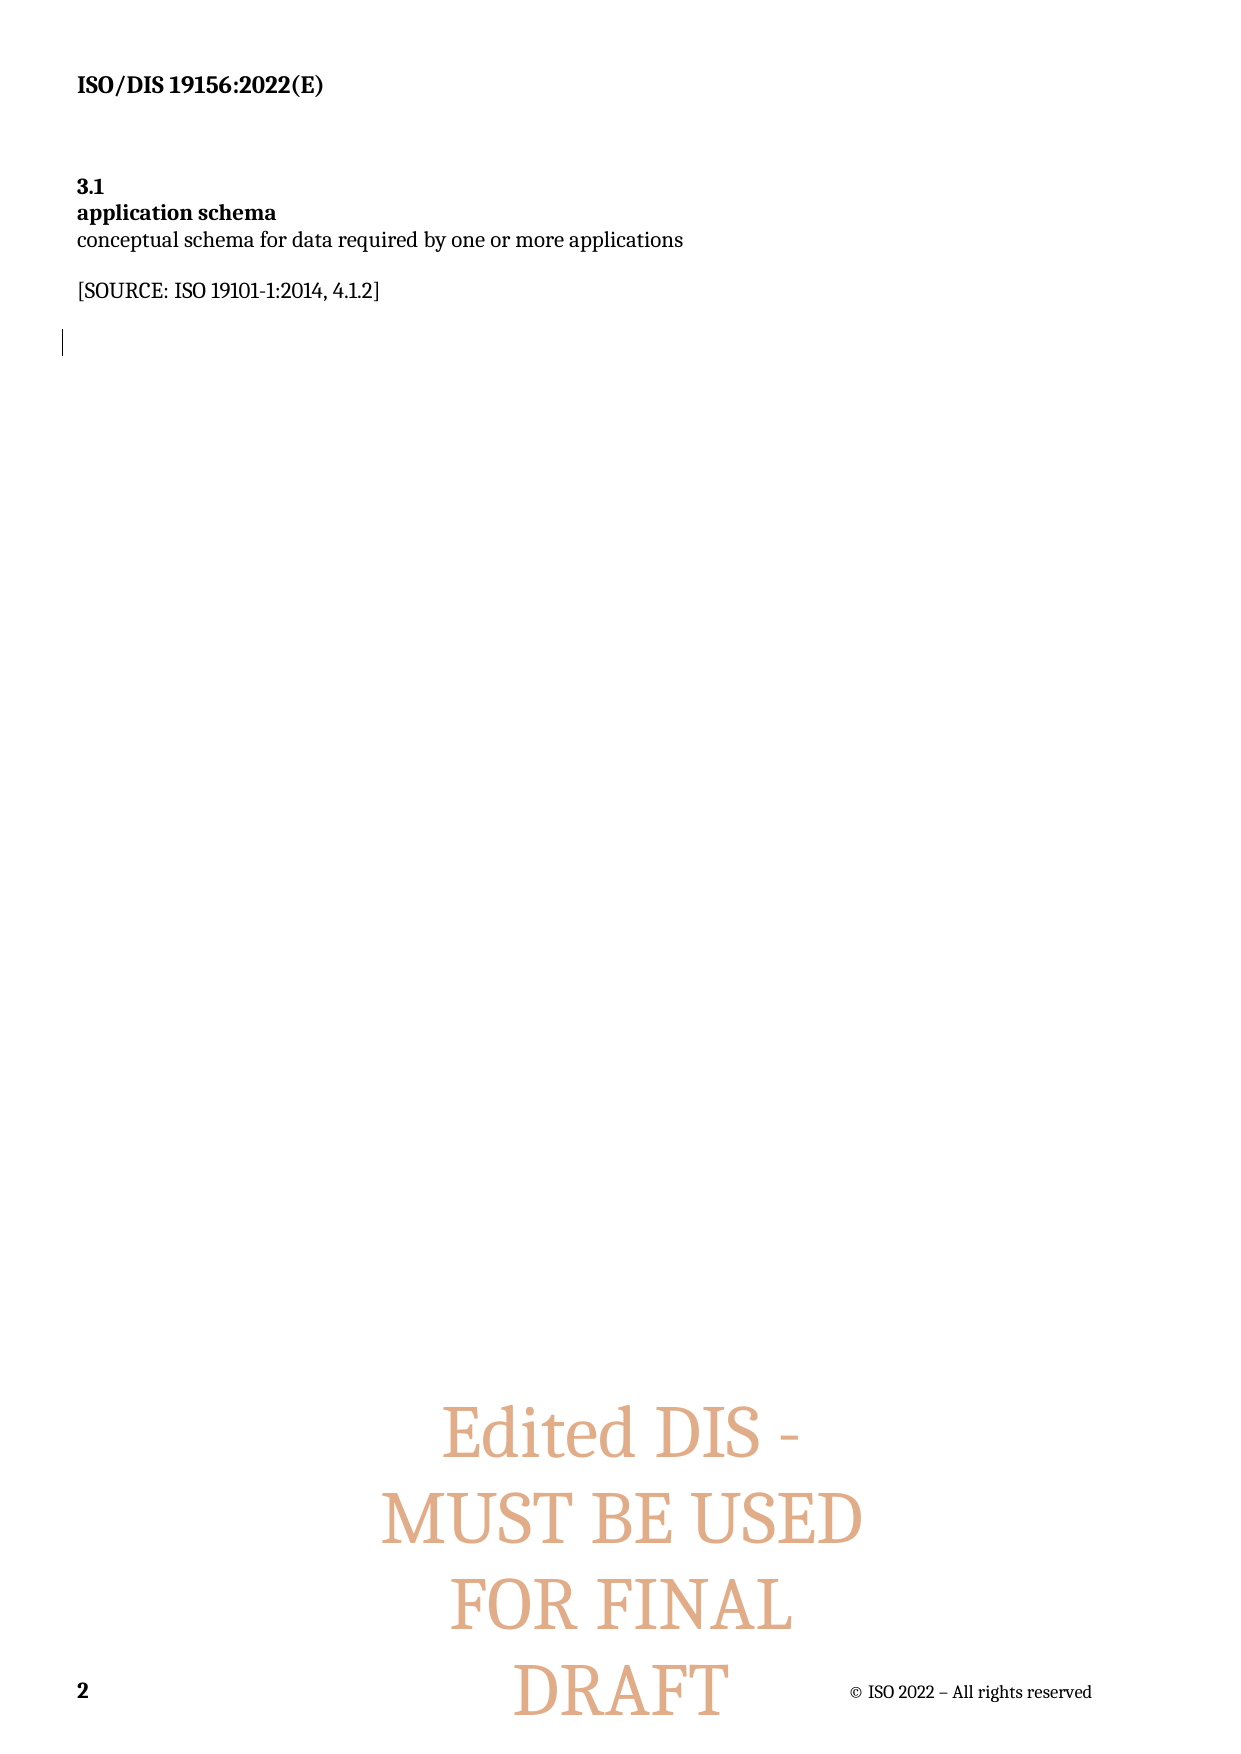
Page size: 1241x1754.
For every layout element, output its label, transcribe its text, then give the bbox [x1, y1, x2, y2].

text application schema [77, 200, 1092, 227]
text 3.1 [77, 174, 1092, 200]
text [SOURCE: ISO 19101-1:2014, 4.1.2] [77, 278, 1092, 304]
text conceptual schema for data required by one or more applications [77, 227, 1092, 253]
